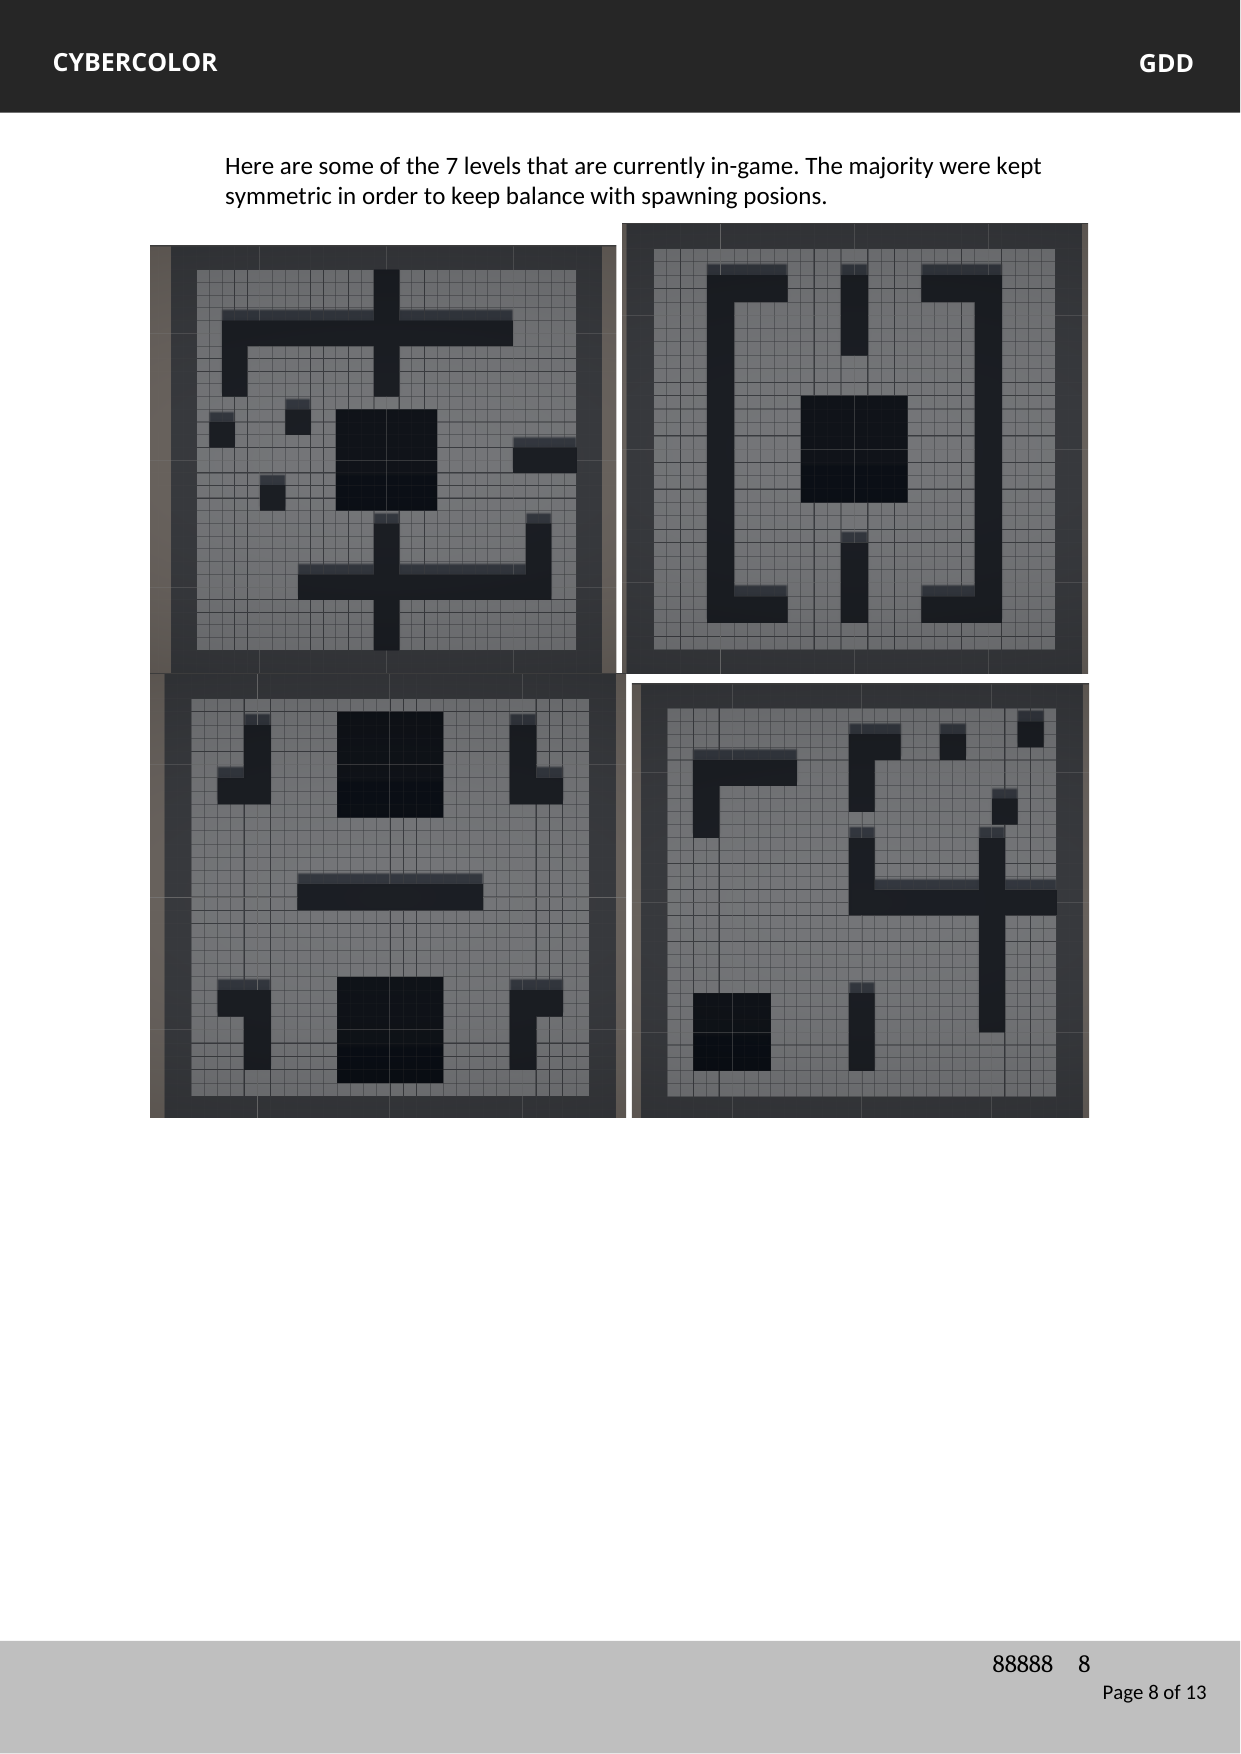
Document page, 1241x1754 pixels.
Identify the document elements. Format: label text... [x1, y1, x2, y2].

picture [631, 683, 1090, 1118]
text Here are some of the 7 levels that are currently in-game. The majority were kept symmetric in order to keep balance with spawning posions. [225, 150, 1090, 211]
picture [150, 223, 1089, 1118]
